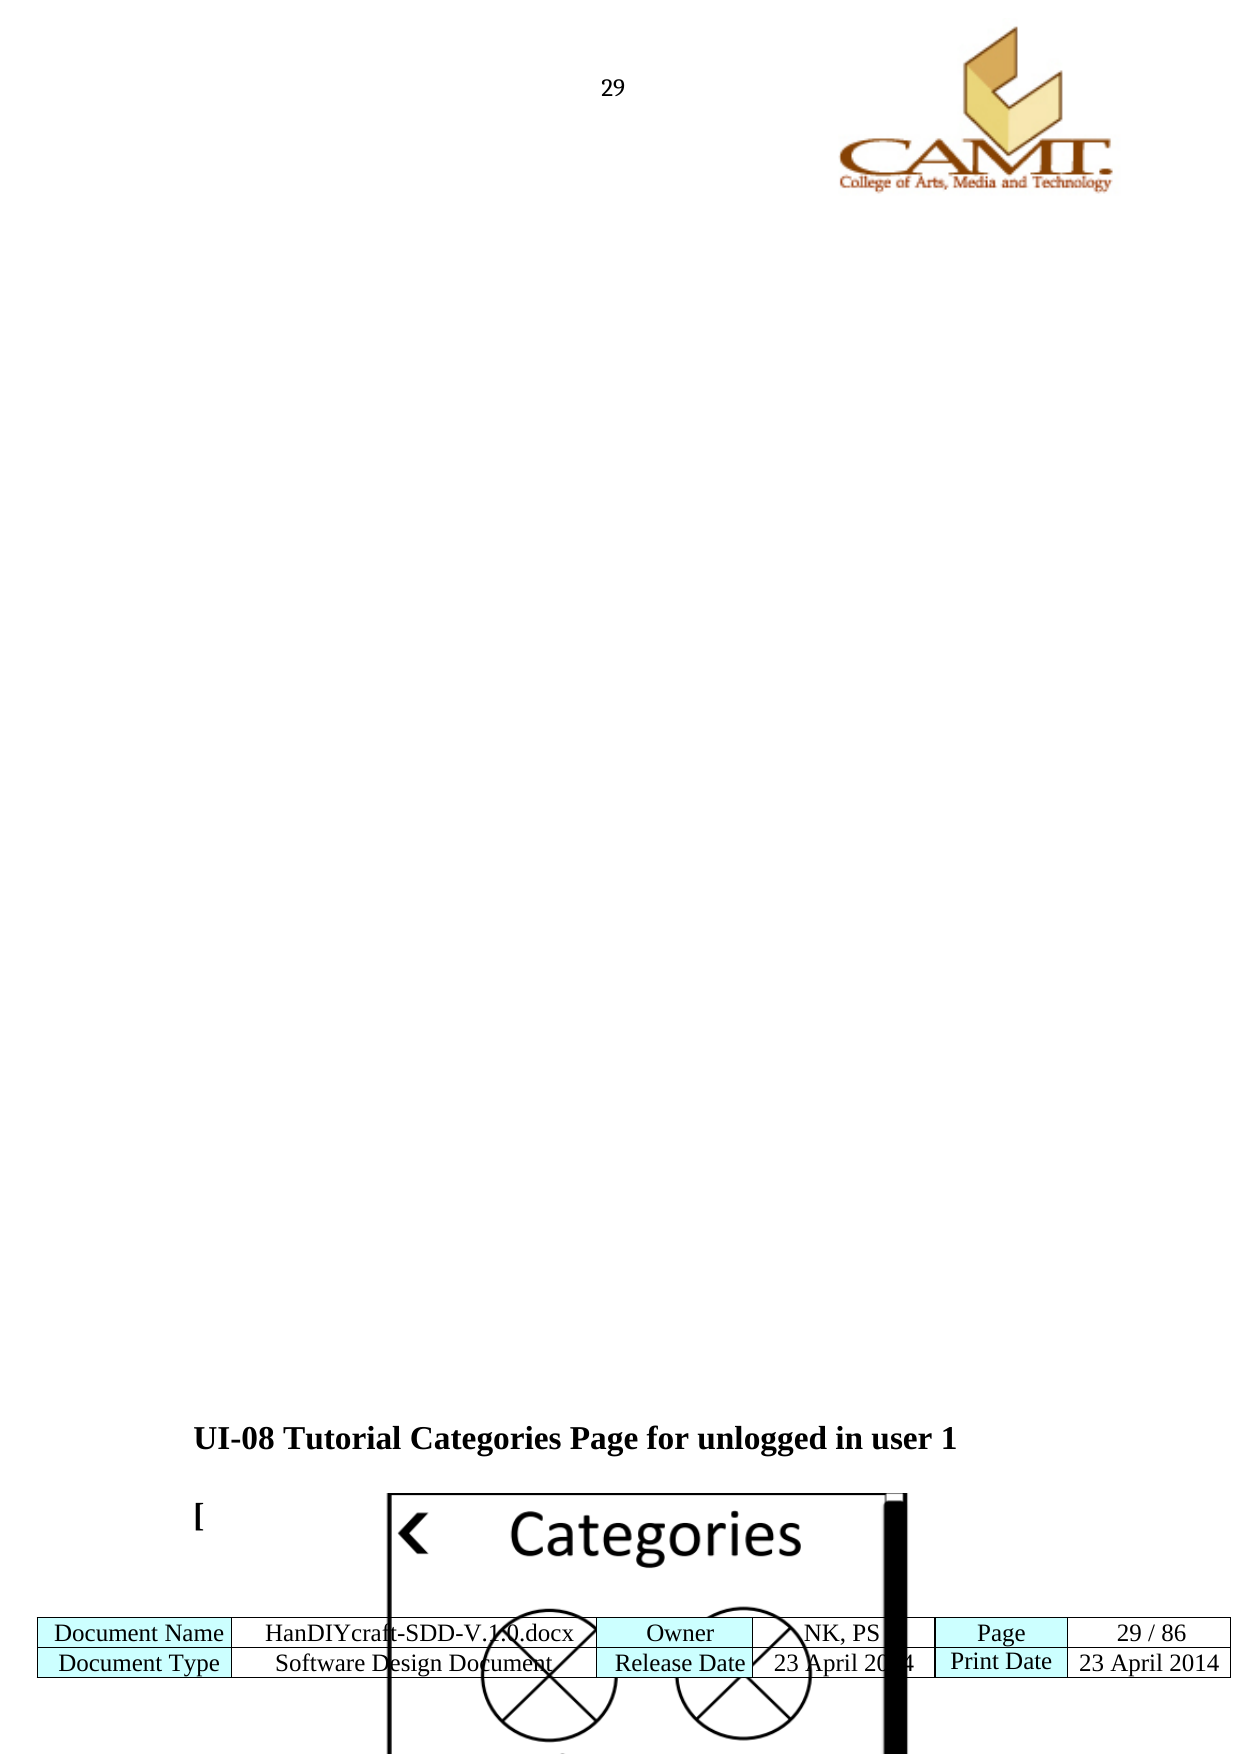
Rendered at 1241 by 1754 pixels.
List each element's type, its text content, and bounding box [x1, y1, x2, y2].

text [ [118, 1495, 1108, 1534]
picture [755, 18, 1221, 207]
text UI-08 Tutorial Categories Page for unlogged in user 1 [118, 1419, 1108, 1457]
